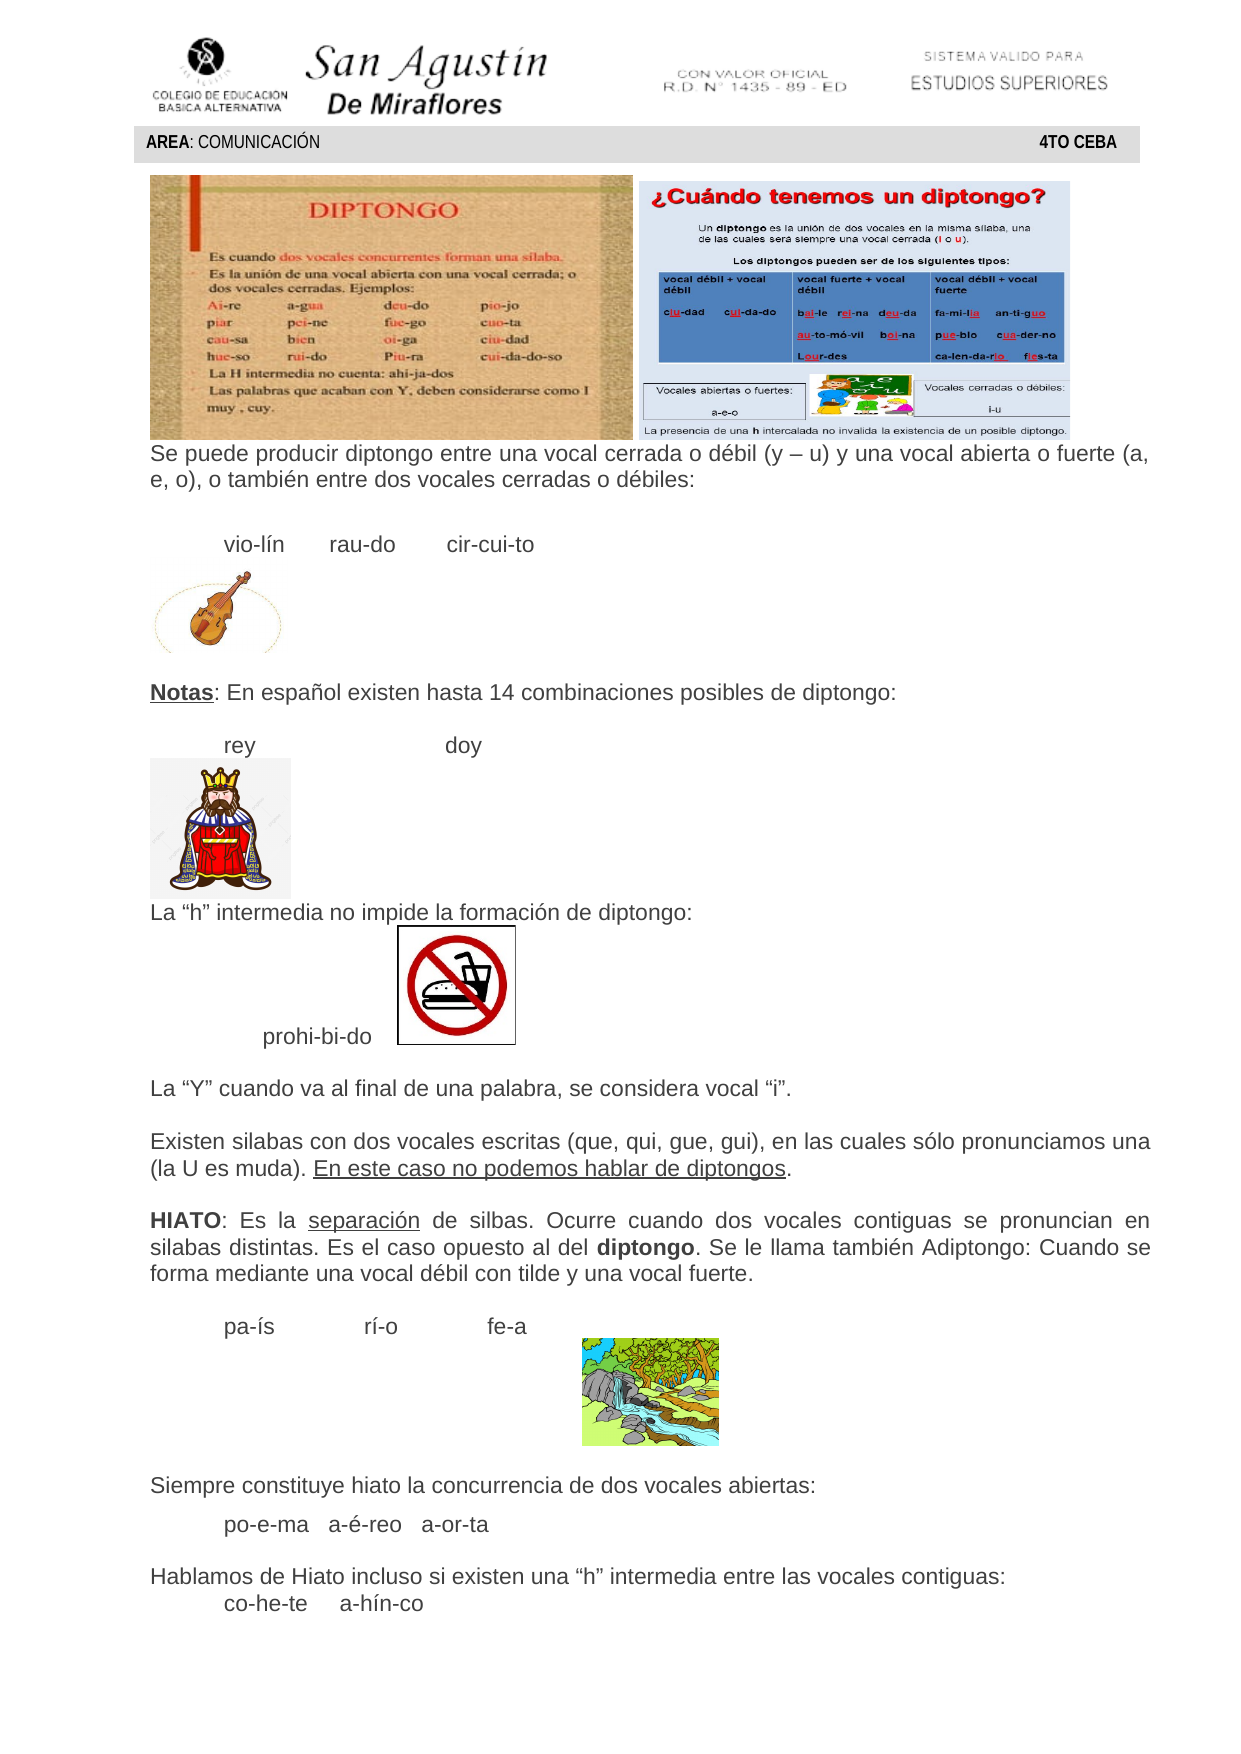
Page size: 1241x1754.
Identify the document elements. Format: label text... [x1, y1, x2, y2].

picture [397, 925, 516, 1045]
text HIATO: Es la separación de silbas. Ocurre cuando dos vocales contiguas se pronuncian en silabas distintas. Es el caso opuesto al del diptongo. Se le llama también Adiptongo: Cuando se forma mediante una vocal débil con tilde y una vocal fuerte. [150, 1207, 1152, 1286]
text po-e-ma a-é-reo a-or-ta [150, 1511, 1152, 1537]
picture [582, 1338, 719, 1446]
text co-he-te a-hín-co [150, 1589, 1152, 1616]
text Hablamos de Hiato incluso si existen una “h” intermedia entre las vocales contiguas: [150, 1563, 1152, 1589]
text La “Y” cuando va al final de una palabra, se considera vocal “i”. [150, 1075, 1152, 1102]
text Existen silabas con dos vocales escritas (que, qui, gue, gui), en las cuales sólo pronunciamos una (la U es muda). En este caso no podemos hablar de diptongos. [150, 1128, 1152, 1181]
text pa-ís rí-o fe-a [150, 1313, 1152, 1339]
text La “h” intermedia no impide la formación de diptongo: [150, 899, 1152, 926]
text Notas: En español existen hasta 14 combinaciones posibles de diptongo: [150, 679, 1152, 706]
picture [150, 557, 288, 653]
picture [150, 175, 633, 440]
picture [639, 181, 1071, 440]
text Siempre constituye hiato la concurrencia de dos vocales abiertas: [150, 1472, 1152, 1498]
text vio-lín rau-do cir-cui-to [150, 531, 1152, 558]
picture [150, 758, 291, 899]
text Se puede producir diptongo entre una vocal cerrada o débil (y – u) y una vocal abierta o fuerte (a, e, o), o también entre dos vocales cerradas o débiles: [150, 440, 1152, 492]
text prohi-bi-do [189, 926, 1152, 1049]
text rey doy [150, 732, 1152, 758]
